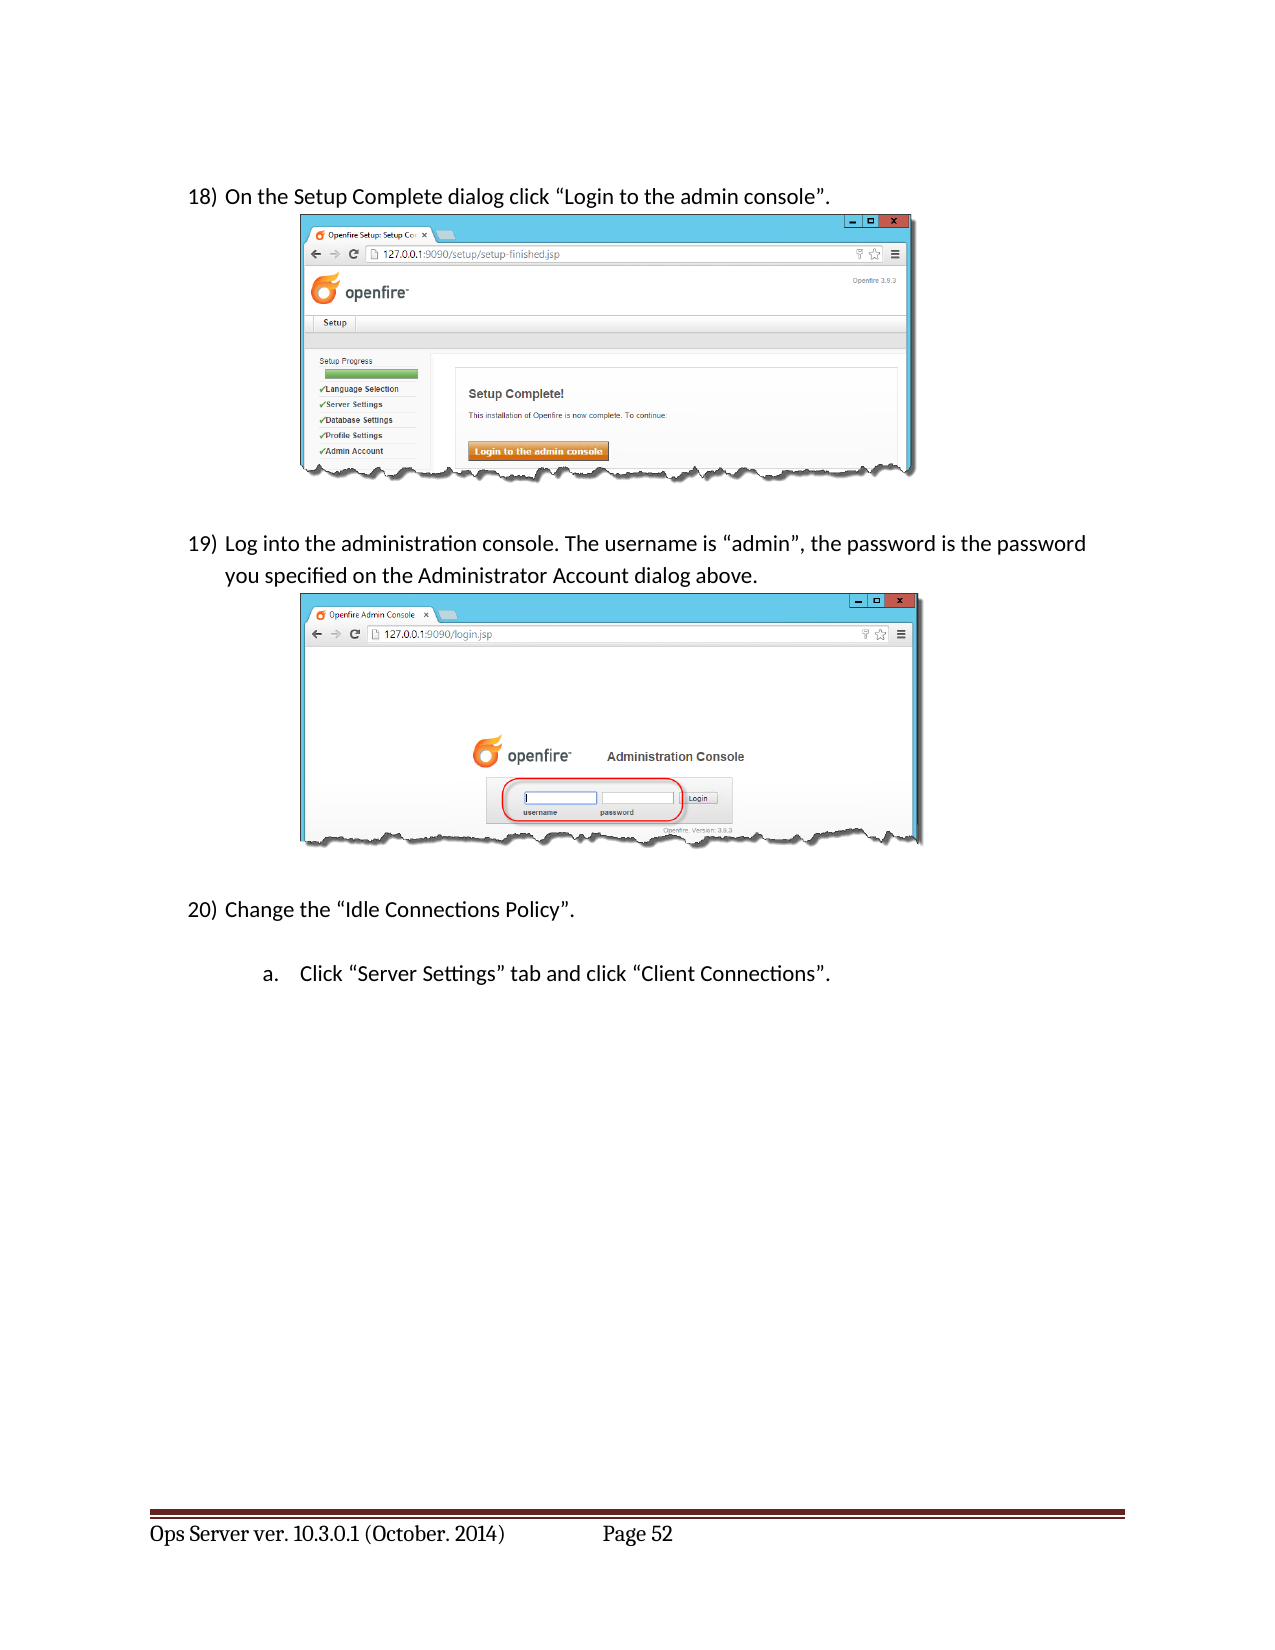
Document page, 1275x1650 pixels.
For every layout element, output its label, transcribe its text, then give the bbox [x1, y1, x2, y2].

list Change the “Idle Connections Policy”. [187, 895, 1125, 923]
list Log into the administration console. The username is “admin”, the password is the password you specified on the Administrator Account dialog above. [187, 529, 1125, 589]
list Click “Server Settings” tab and click “Client Connections”. [262, 959, 1125, 987]
picture [300, 593, 928, 859]
list On the Setup Complete dialog click “Login to the admin console”. [187, 182, 1125, 210]
picture [300, 214, 921, 493]
